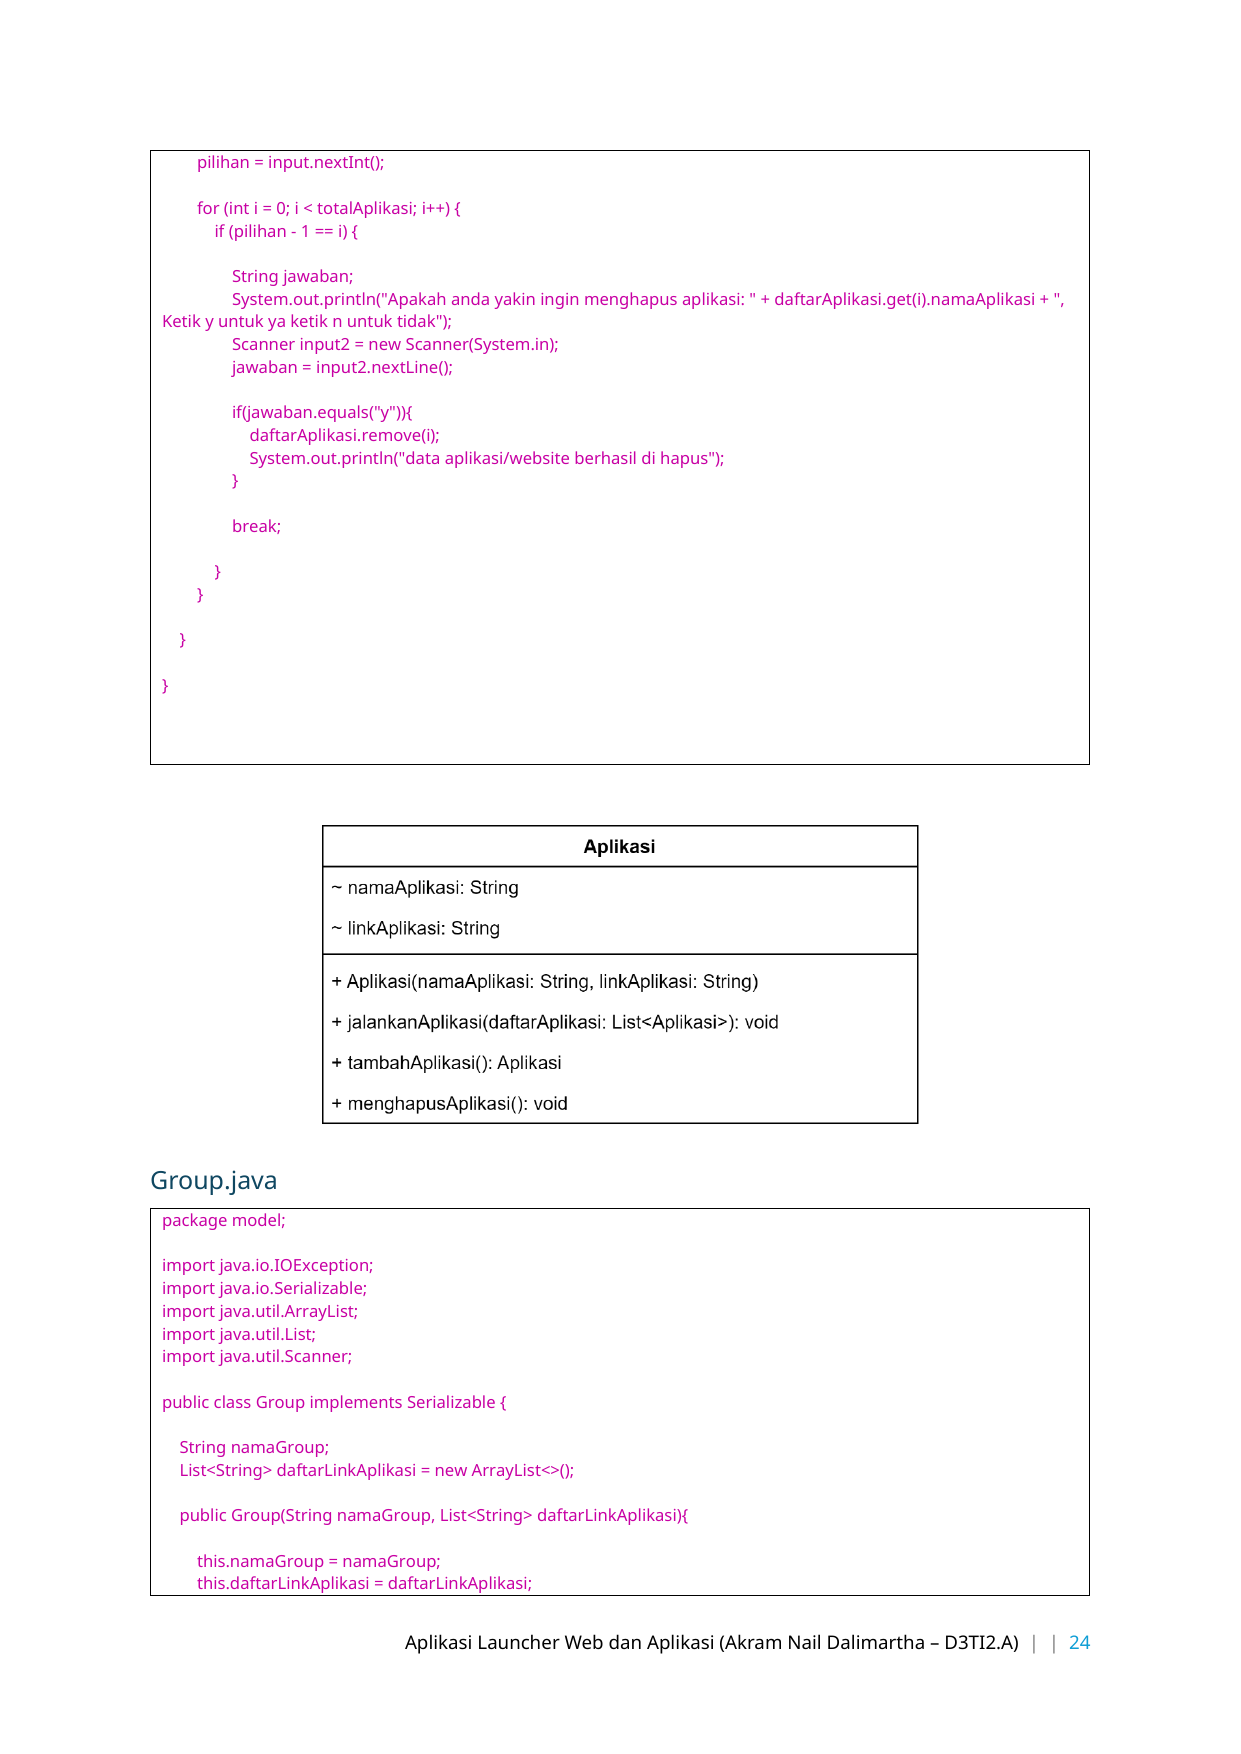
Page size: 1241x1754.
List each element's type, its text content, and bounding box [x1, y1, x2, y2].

picture [1079, 1640, 1086, 1646]
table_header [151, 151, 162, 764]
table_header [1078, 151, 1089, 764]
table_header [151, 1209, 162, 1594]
picture [306, 809, 934, 1144]
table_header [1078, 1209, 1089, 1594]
subtitle Group.java [150, 1162, 1090, 1196]
